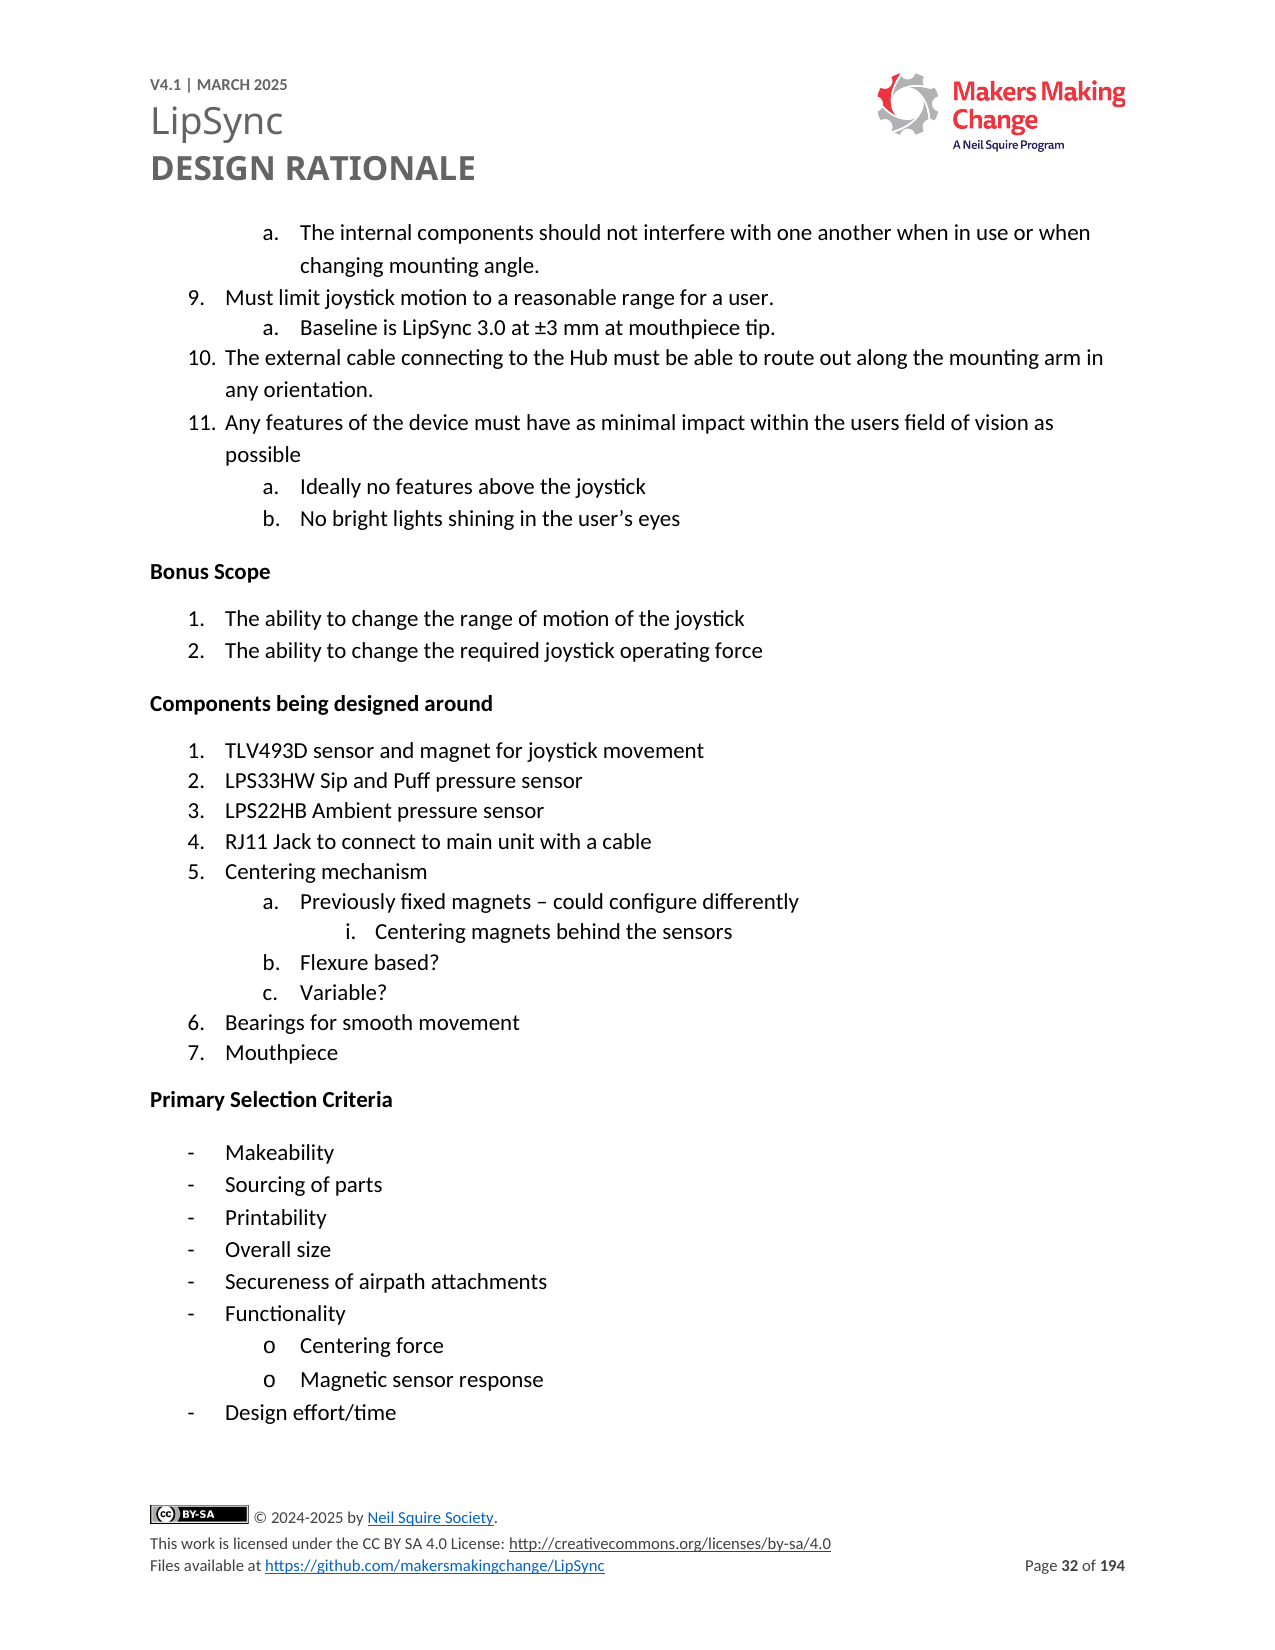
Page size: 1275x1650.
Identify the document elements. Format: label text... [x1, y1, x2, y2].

text Components being designed around [150, 689, 1125, 717]
list LPS22HB Ambient pressure sensor [187, 797, 1125, 825]
list The external cable connecting to the Hub must be able to route out along the mounting arm in any orientation. [187, 343, 1125, 403]
list Bearings for smooth movement [187, 1008, 1125, 1036]
list Printability [187, 1203, 1125, 1231]
list LPS33HW Sip and Puff pressure sensor [187, 766, 1125, 794]
list TLV493D sensor and magnet for joystick movement [187, 736, 1125, 764]
list Previously fixed magnets – could configure differently [262, 887, 1125, 915]
text Primary Selection Criteria [150, 1085, 1125, 1113]
list Must limit joystick motion to a reasonable range for a user. [187, 283, 1125, 311]
list Overall size [187, 1235, 1125, 1263]
list Sourcing of parts [187, 1170, 1125, 1198]
picture [150, 1505, 249, 1524]
list Functionality [187, 1299, 1125, 1327]
list No bright lights shining in the user’s eyes [262, 504, 1125, 532]
list Flexure based? [262, 948, 1125, 976]
list Variable? [262, 978, 1125, 1006]
list The internal components should not interfere with one another when in use or when changing mounting angle. [262, 218, 1125, 279]
list Mouthpiece [187, 1038, 1125, 1066]
list RJ11 Jack to connect to main unit with a cable [187, 827, 1125, 855]
list Any features of the device must have as minimal impact within the users field of vision as possible [187, 408, 1125, 468]
list Makeability [187, 1138, 1125, 1166]
list Ideally no features above the joystick [262, 472, 1125, 500]
picture [877, 73, 1125, 152]
list The ability to change the required joystick operating force [187, 636, 1125, 664]
list Magnetic sensor response [262, 1365, 1125, 1394]
list Centering mechanism [187, 857, 1125, 885]
list Centering force [262, 1331, 1125, 1361]
text Bonus Scope [150, 557, 1125, 585]
list Secureness of airpath attachments [187, 1267, 1125, 1295]
list Centering magnets behind the sensors [356, 917, 1125, 946]
list Baseline is LipSync 3.0 at ±3 mm at mouthpiece tip. [262, 313, 1125, 341]
list Design effort/time [187, 1398, 1125, 1426]
list The ability to change the range of motion of the joystick [187, 604, 1125, 632]
